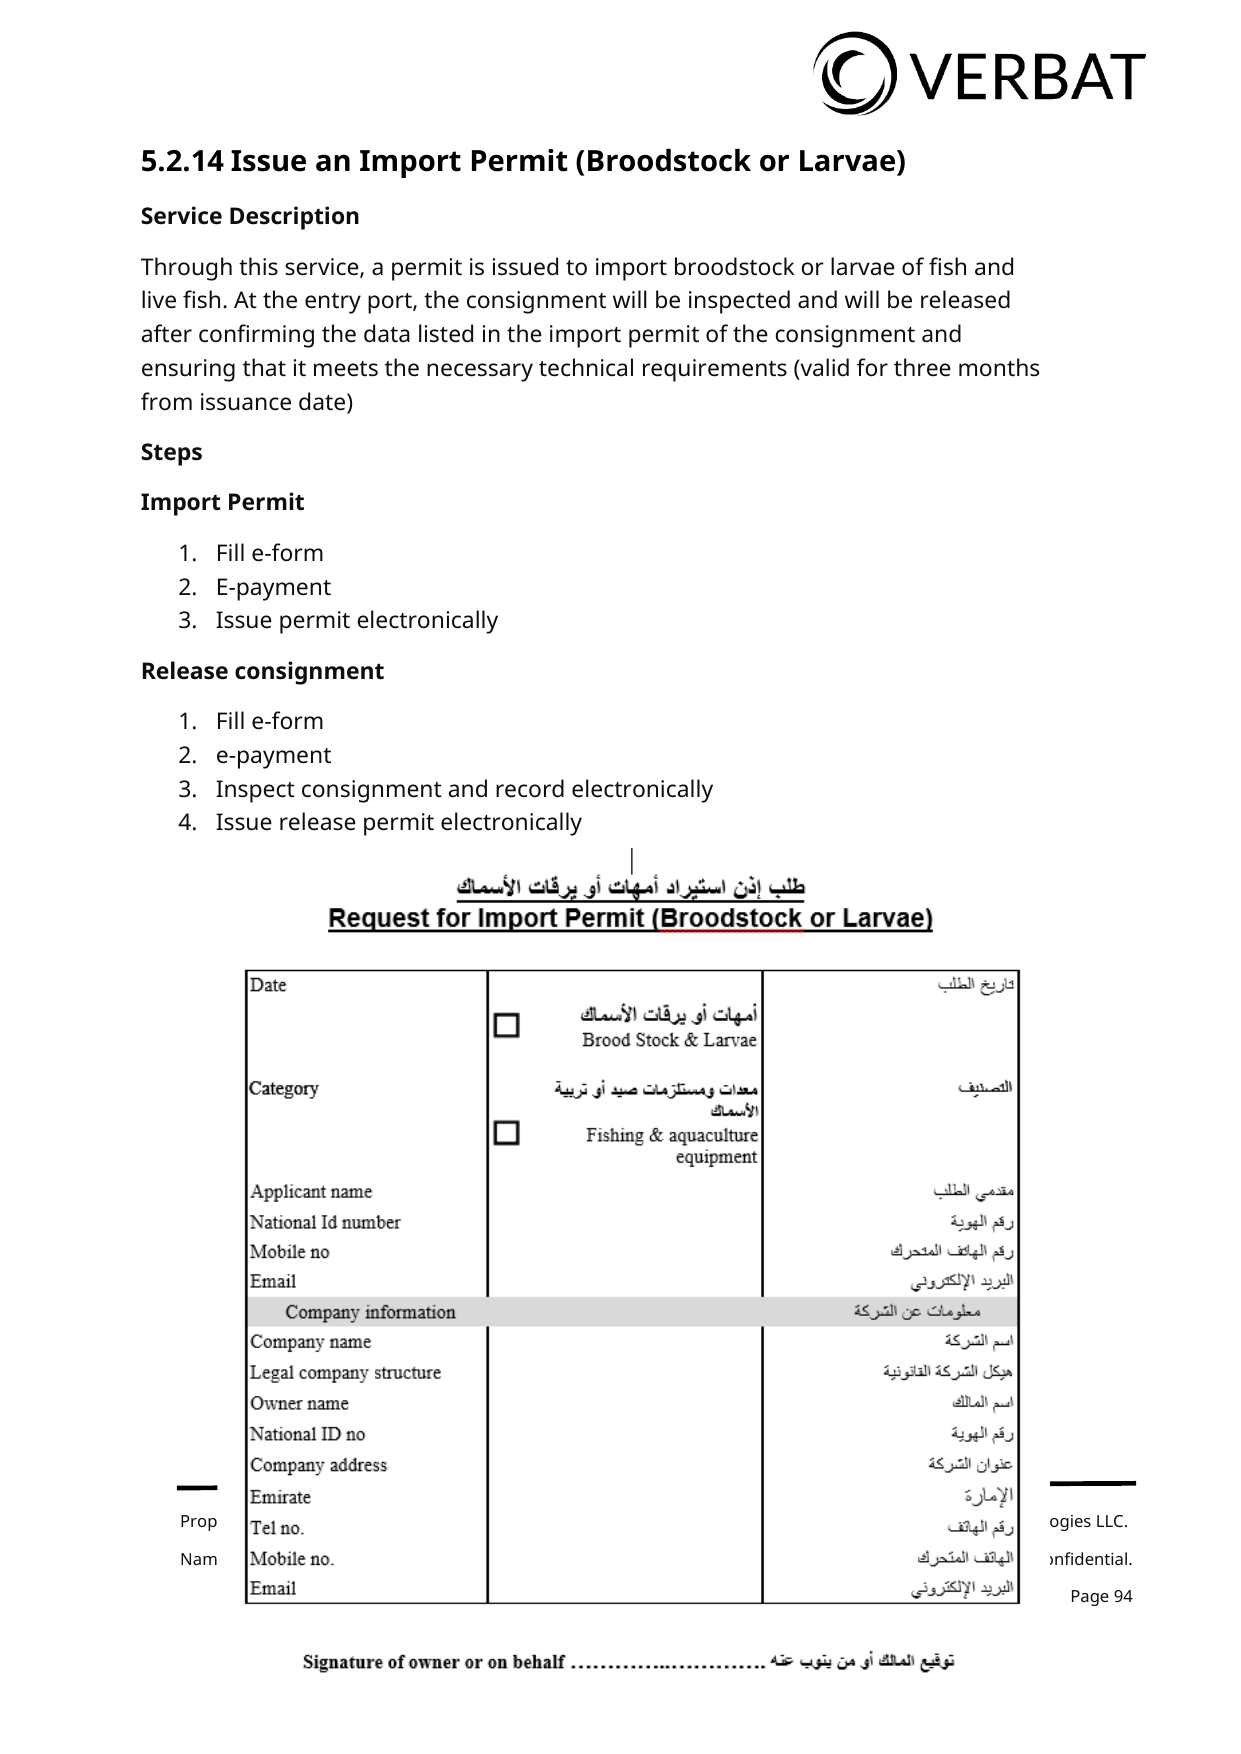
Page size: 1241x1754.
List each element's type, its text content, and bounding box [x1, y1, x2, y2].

text Service Description [141, 200, 1053, 231]
list Issue release permit electronically [178, 806, 1053, 838]
list E-payment [178, 571, 1053, 602]
list Inspect consignment and record electronically [178, 773, 1053, 804]
text Import Permit [141, 486, 1053, 518]
picture [809, 27, 1148, 116]
list Issue permit electronically [178, 604, 1053, 636]
text Release consignment [141, 655, 1053, 686]
text Steps [141, 436, 1053, 467]
list Fill e-form [178, 705, 1053, 736]
list e-payment [178, 739, 1053, 770]
list Fill e-form [178, 537, 1053, 568]
subtitle Issue an Import Permit (Broodstock or Larvae) [141, 141, 1053, 180]
text Through this service, a permit is issued to import broodstock or larvae of fish and live fish. At the entry port, the consignment will be inspected and will be released after confirming the data listed in the import permit of the consignment and ensuring that it meets the necessary technical requirements (valid for three months from issuance date) [141, 251, 1053, 417]
